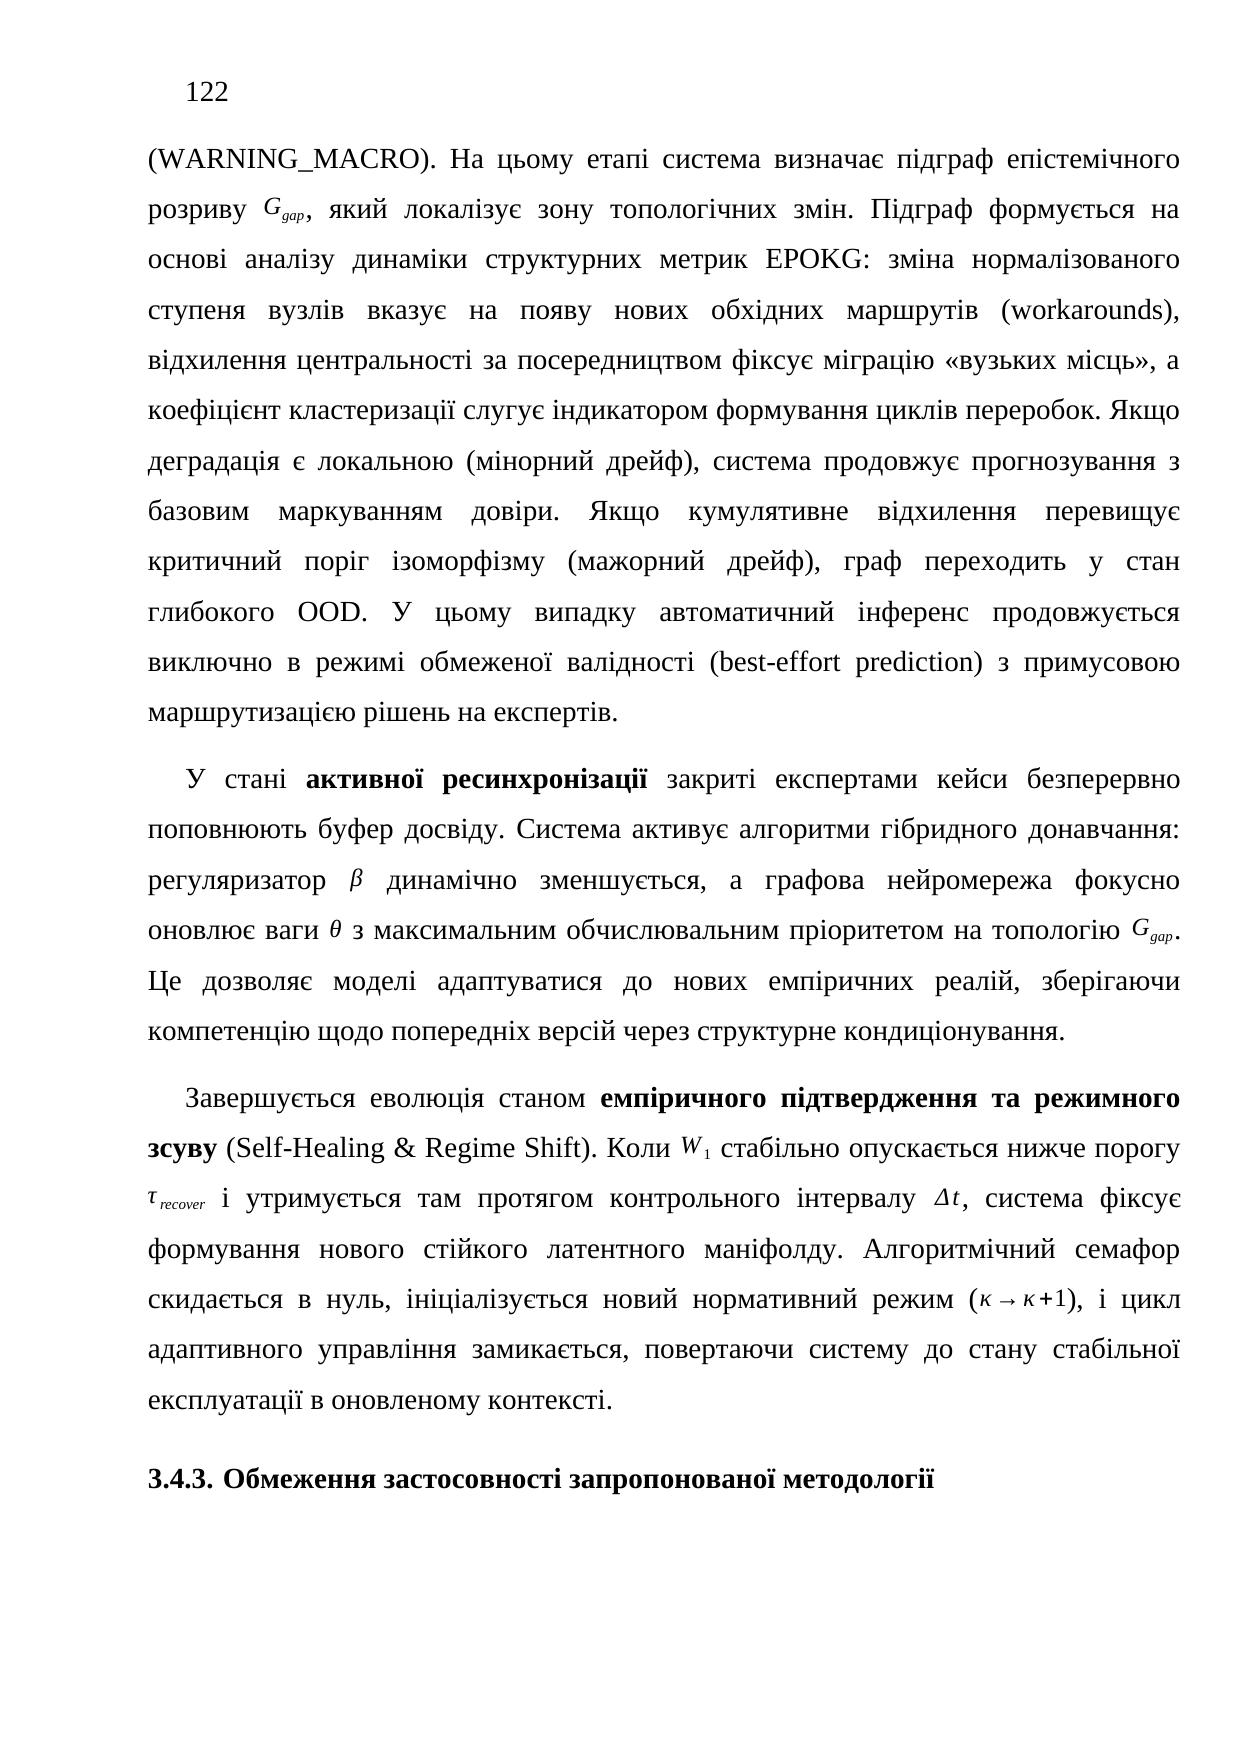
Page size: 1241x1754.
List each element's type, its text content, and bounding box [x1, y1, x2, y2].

text Завершується еволюція станом емпіричного підтвердження та режимного зсуву (Self-Healing & Regime Shift). Коли стабільно опускається нижче порогу і утримується там протягом контрольного інтервалу , система фіксує формування нового стійкого латентного маніфолду. Алгоритмічний семафор скидається в нуль, ініціалізується новий нормативний режим (), і цикл адаптивного управління замикається, повертаючи систему до стану стабільної експлуатації в оновленому контексті. [148, 1080, 1181, 1415]
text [148, 141, 1181, 728]
subtitle Обмеження застосовності запропонованої методології [148, 1461, 1181, 1495]
text У стані активної ресинхронізації закриті експертами кейси безперервно поповнюють буфер досвіду. Система активує алгоритми гібридного донавчання: регуляризатор динамічно зменшується, а графова нейромережа фокусно оновлює ваги з максимальним обчислювальним пріоритетом на топологію . Це дозволяє моделі адаптуватися до нових емпіричних реалій, зберігаючи компетенцію щодо попередніх версій через структурне кондиціонування. [148, 761, 1181, 1046]
